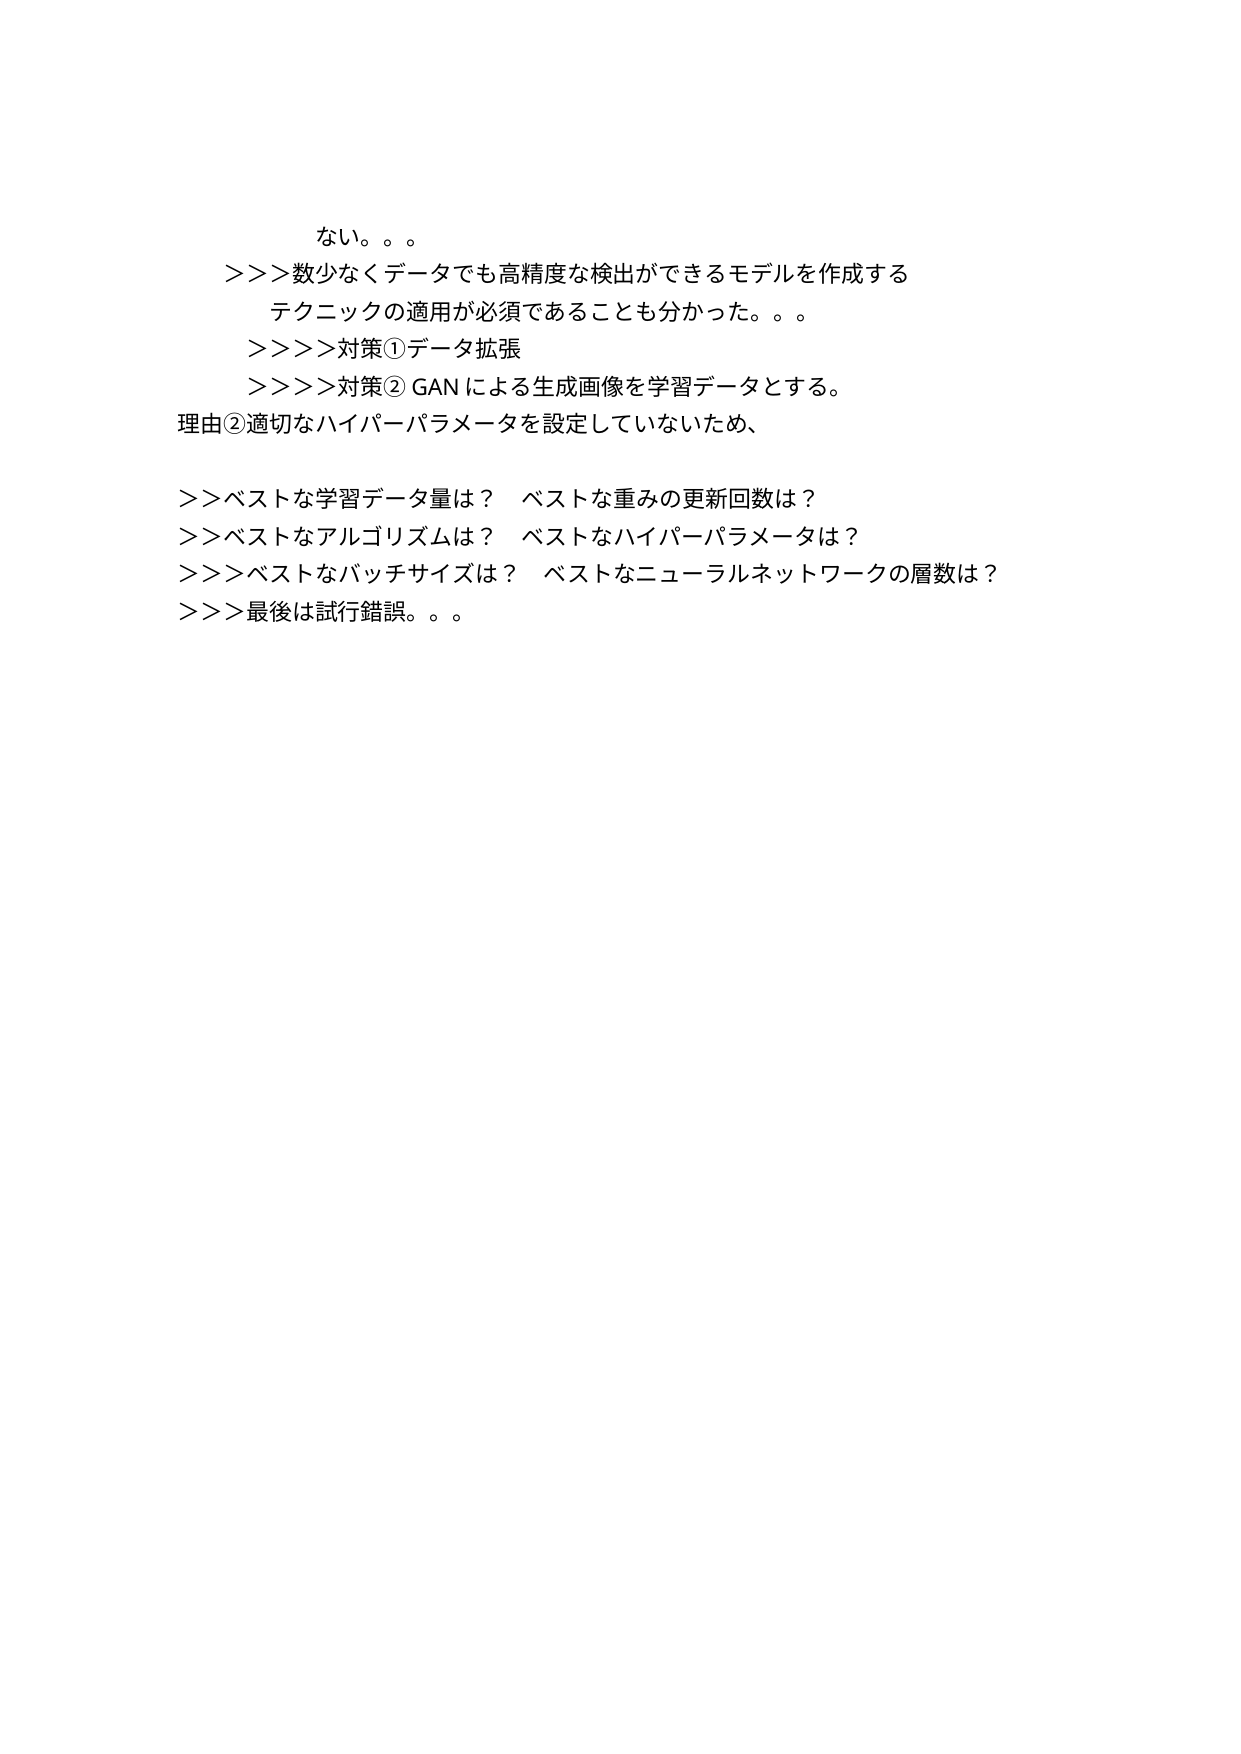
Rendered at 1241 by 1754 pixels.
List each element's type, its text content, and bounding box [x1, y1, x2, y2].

text ＞＞ベストなアルゴリズムは？ ベストなハイパーパラメータは？ [177, 517, 1063, 554]
text ＞＞ベストな学習データ量は？ ベストな重みの更新回数は？ [177, 479, 1063, 517]
text ない。。。 [177, 217, 1063, 254]
text ＞＞＞ベストなバッチサイズは？ ベストなニューラルネットワークの層数は？ [177, 554, 1063, 592]
text テクニックの適用が必須であることも分かった。。。 [177, 292, 1063, 329]
text ＞＞＞＞対策②GANによる生成画像を学習データとする。 [177, 367, 1063, 404]
text 理由②適切なハイパーパラメータを設定していないため、 [177, 404, 1063, 442]
text ＞＞＞数少なくデータでも高精度な検出ができるモデルを作成する [177, 254, 1063, 292]
text ＞＞＞最後は試行錯誤。。。 [177, 592, 1063, 629]
text ＞＞＞＞対策①データ拡張 [177, 329, 1063, 367]
